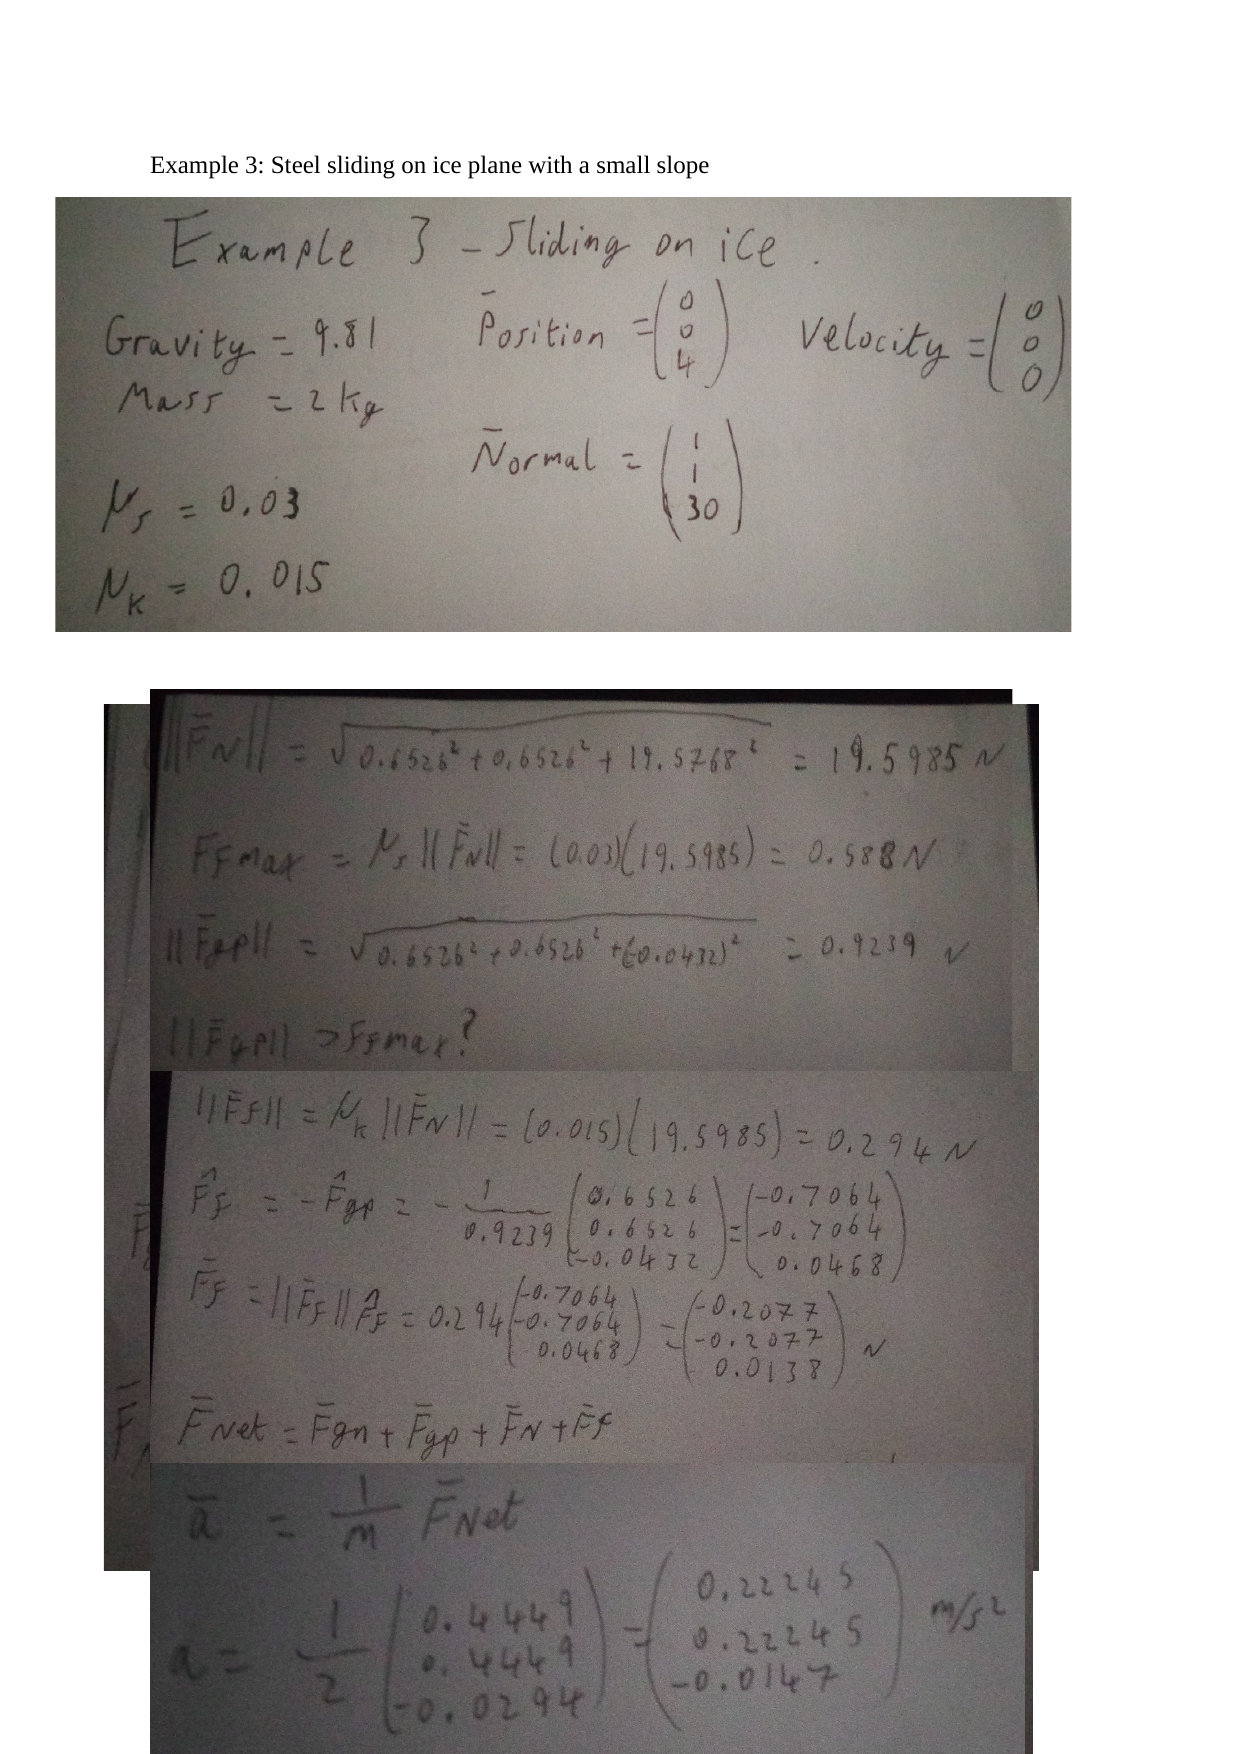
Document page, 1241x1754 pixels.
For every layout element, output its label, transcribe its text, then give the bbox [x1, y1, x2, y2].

text Example 3: Steel sliding on ice plane with a small slope [150, 150, 1090, 179]
picture [103, 689, 1039, 1754]
picture [55, 197, 1072, 632]
